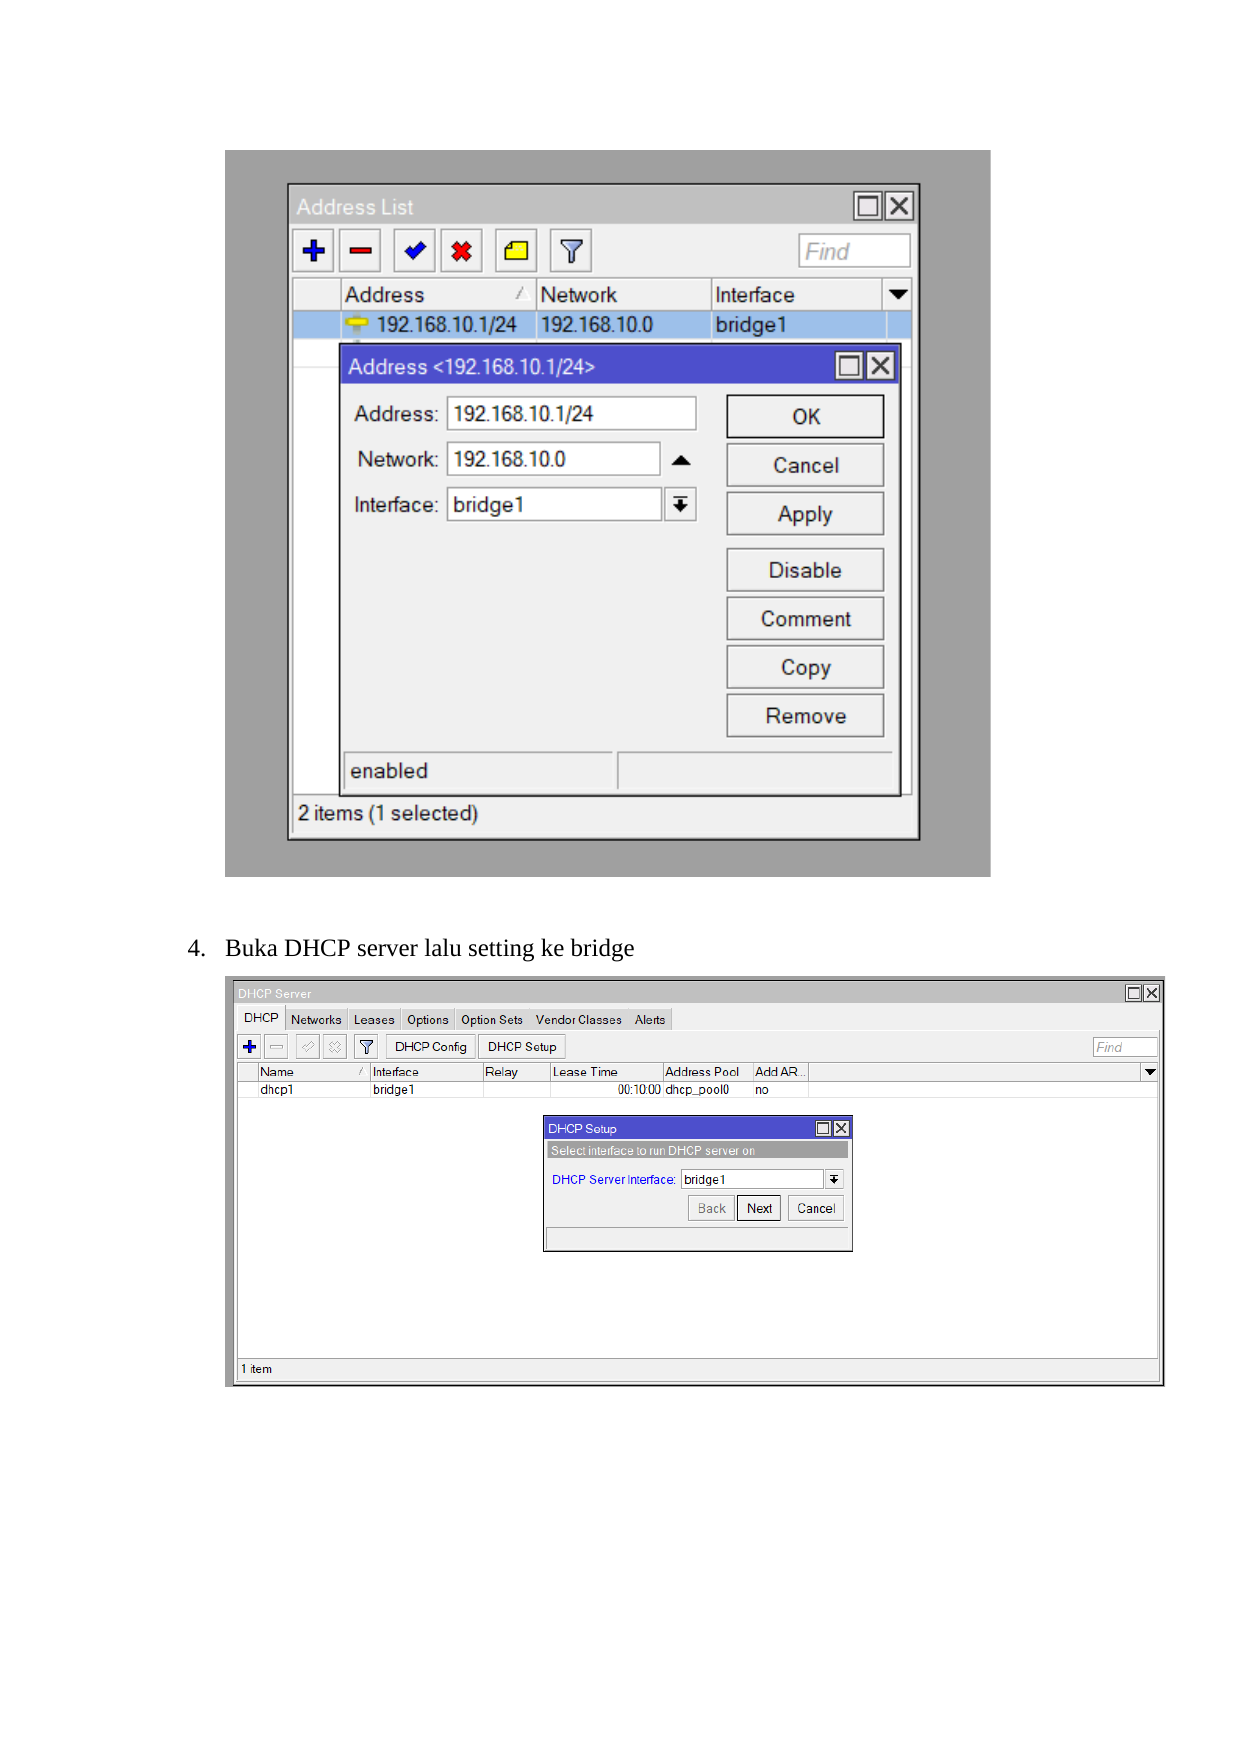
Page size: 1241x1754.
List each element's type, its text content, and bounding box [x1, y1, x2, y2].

picture [225, 150, 991, 877]
list Buka DHCP server lalu setting ke bridge [187, 933, 1090, 962]
picture [225, 976, 1166, 1387]
